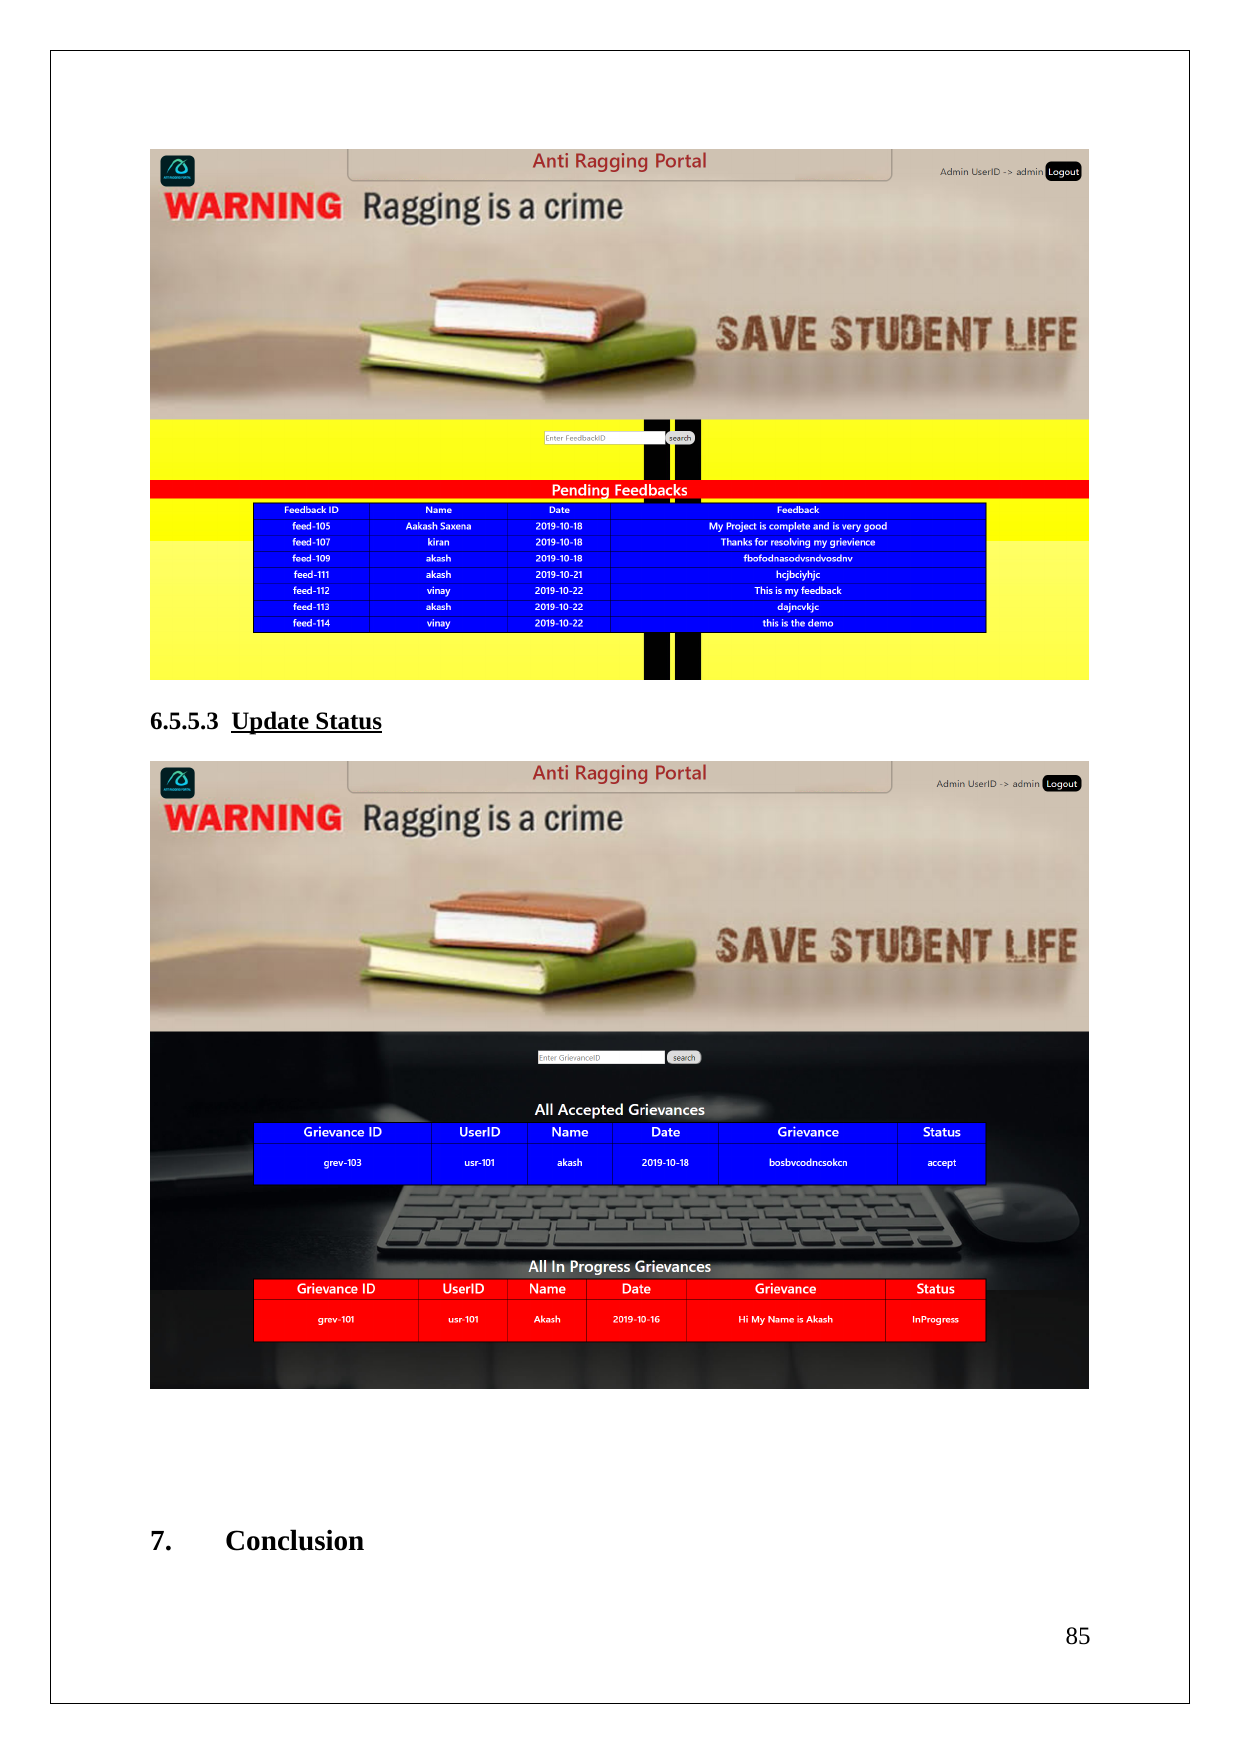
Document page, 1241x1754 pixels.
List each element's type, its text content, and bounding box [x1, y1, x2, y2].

picture [150, 761, 1089, 1389]
text 6.5.5.3 Update Status [150, 706, 1090, 735]
picture [150, 149, 1089, 680]
text 7. Conclusion [150, 1523, 1090, 1557]
